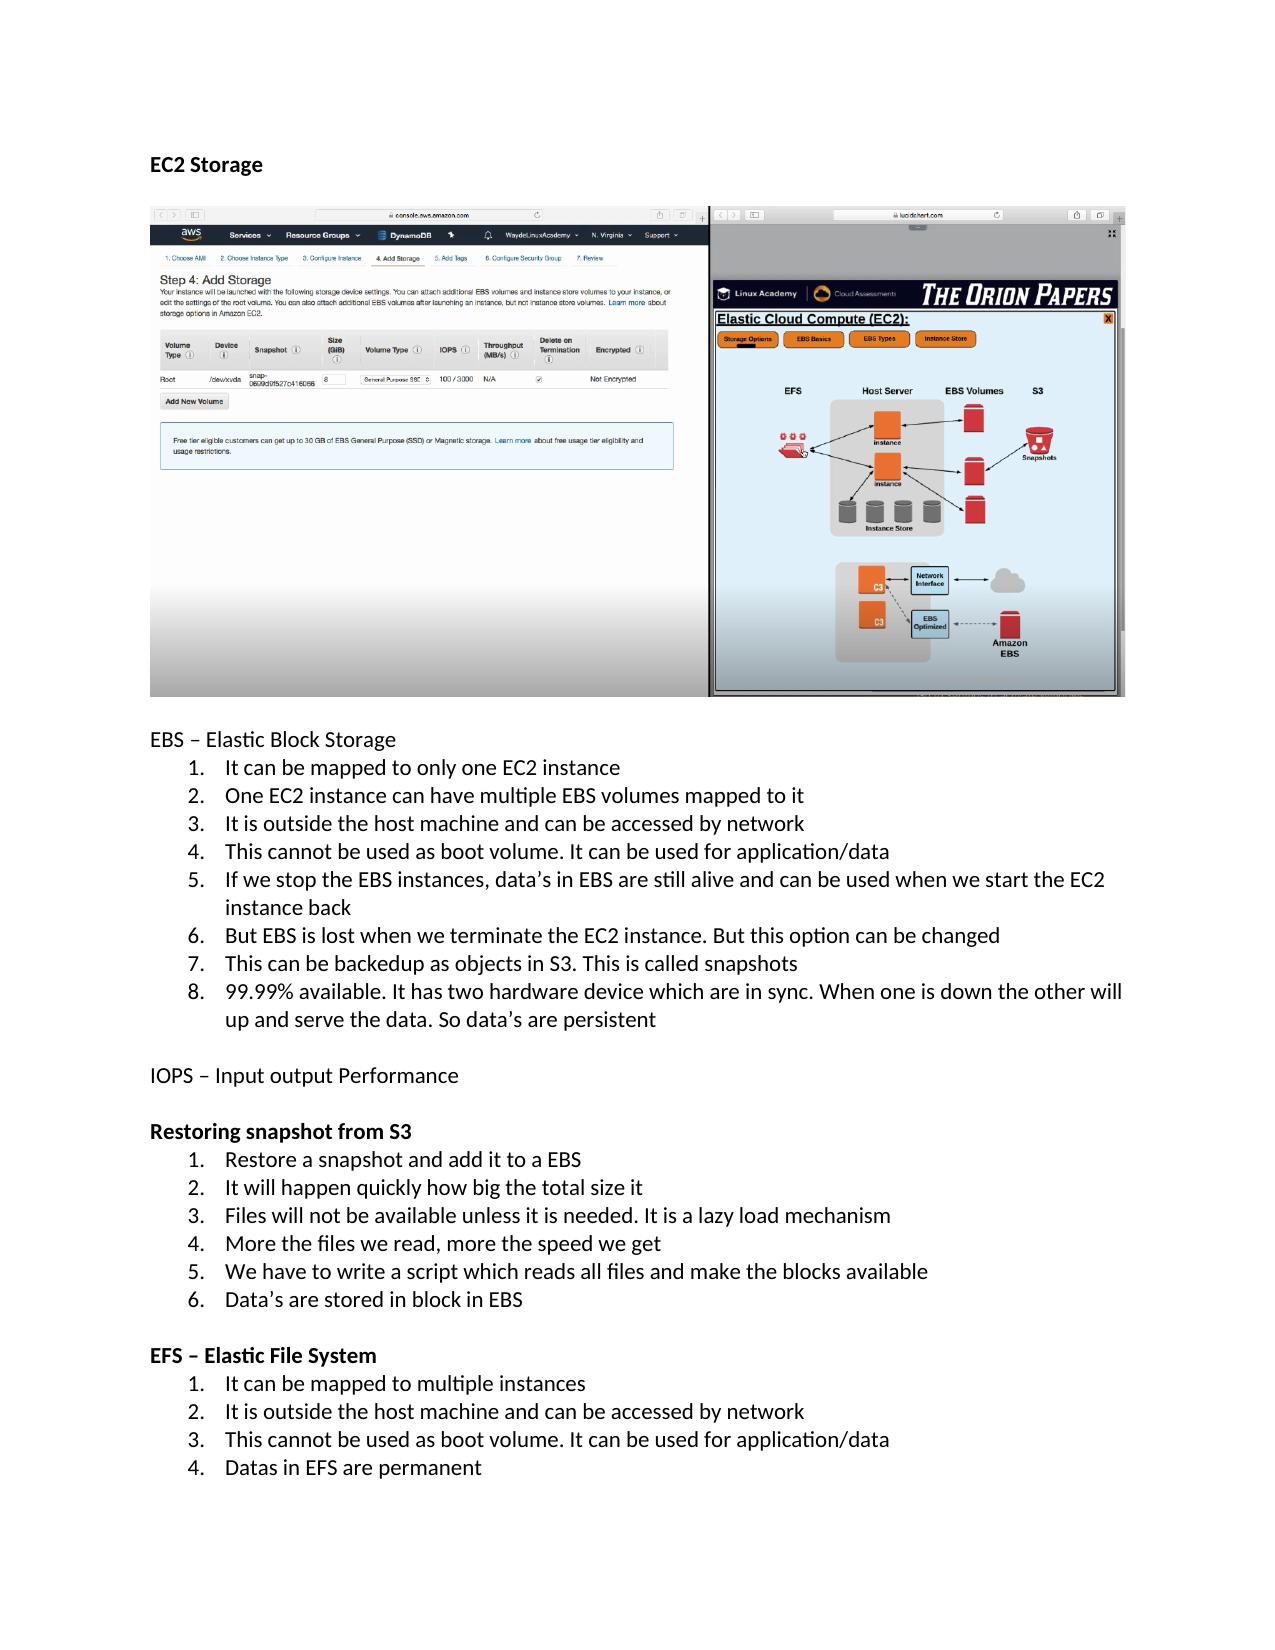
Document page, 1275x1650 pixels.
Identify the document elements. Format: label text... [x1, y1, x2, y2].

list It is outside the host machine and can be accessed by network [187, 809, 1125, 837]
list More the files we read, more the speed we get [187, 1229, 1125, 1257]
text IOPS – Input output Performance [150, 1061, 1125, 1089]
text EFS – Elastic File System [150, 1341, 1125, 1369]
list Restore a snapshot and add it to a EBS [187, 1145, 1125, 1173]
list This cannot be used as boot volume. It can be used for application/data [187, 837, 1125, 865]
list Files will not be available unless it is needed. It is a lazy load mechanism [187, 1201, 1125, 1229]
list It is outside the host machine and can be accessed by network [187, 1397, 1125, 1425]
list We have to write a script which reads all files and make the blocks available [187, 1257, 1125, 1285]
list One EC2 instance can have multiple EBS volumes mapped to it [187, 781, 1125, 809]
list It can be mapped to only one EC2 instance [187, 753, 1125, 781]
list 99.99% available. It has two hardware device which are in sync. When one is down the other will up and serve the data. So data’s are persistent [187, 977, 1125, 1033]
text Restoring snapshot from S3 [150, 1117, 1125, 1145]
picture [150, 206, 1125, 697]
list If we stop the EBS instances, data’s in EBS are still alive and can be used when we start the EC2 instance back [187, 865, 1125, 921]
list Data’s are stored in block in EBS [187, 1285, 1125, 1313]
text EC2 Storage [150, 150, 1125, 178]
list This can be backedup as objects in S3. This is called snapshots [187, 949, 1125, 977]
list But EBS is lost when we terminate the EC2 instance. But this option can be changed [187, 921, 1125, 949]
list This cannot be used as boot volume. It can be used for application/data [187, 1425, 1125, 1453]
list Datas in EFS are permanent [187, 1453, 1125, 1481]
list It can be mapped to multiple instances [187, 1369, 1125, 1397]
list It will happen quickly how big the total size it [187, 1173, 1125, 1201]
text EBS – Elastic Block Storage [150, 725, 1125, 753]
